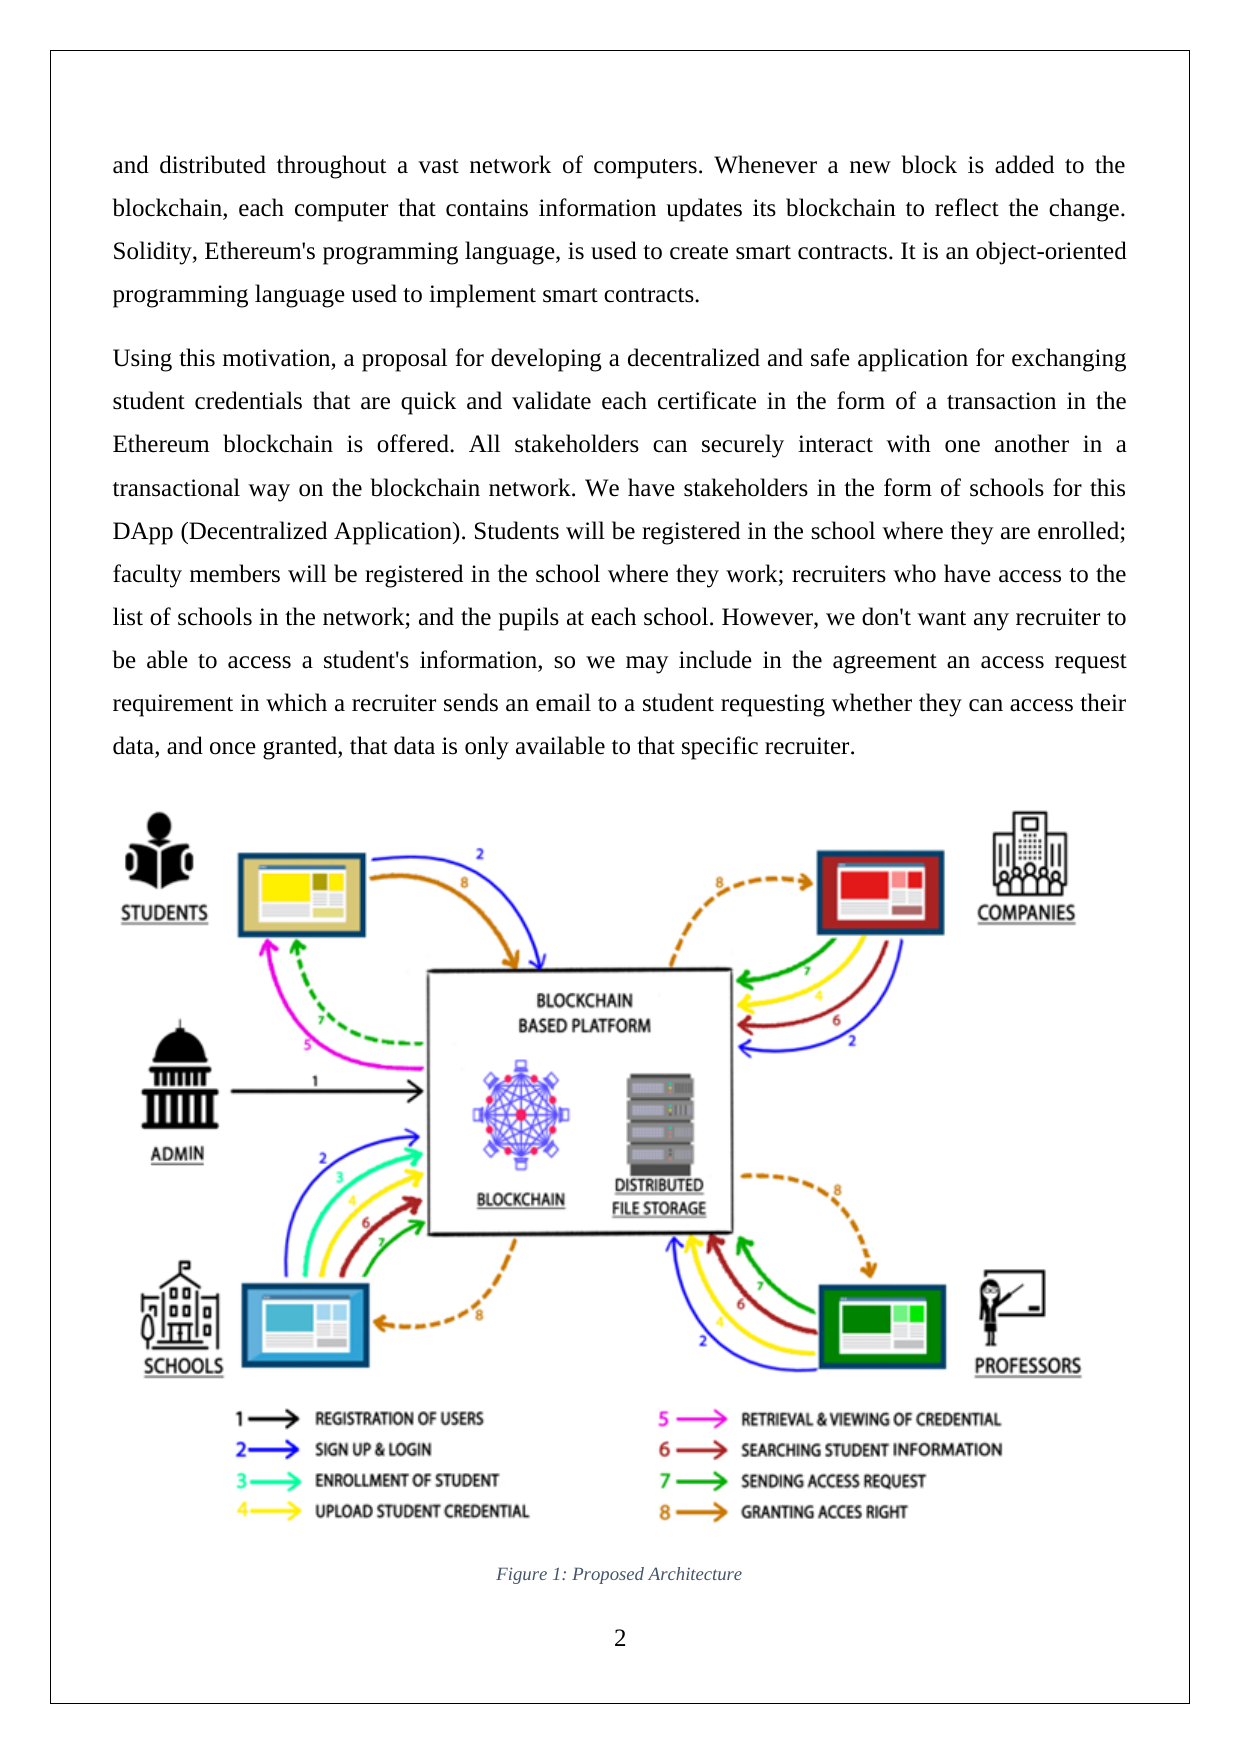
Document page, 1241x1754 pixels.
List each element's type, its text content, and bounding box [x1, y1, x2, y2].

text Figure 1: Proposed Architecture [112, 1563, 1128, 1584]
text Using this motivation, a proposal for developing a decentralized and safe application for exchanging student credentials that are quick and validate each certificate in the form of a transaction in the Ethereum blockchain is offered. All stakeholders can securely interact with one another in a transactional way on the blockchain network. We have stakeholders in the form of schools for this DApp (Decentralized Application). Students will be registered in the school where they are enrolled; faculty members will be registered in the school where they work; recruiters who have access to the list of schools in the network; and the pupils at each school. However, we don't want any recruiter to be able to access a student's information, so we may include in the agreement an access request requirement in which a recruiter sends an email to a student requesting whether they can access their data, and once granted, that data is only available to that specific recruiter. [112, 343, 1128, 760]
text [112, 150, 1128, 308]
picture [112, 795, 1128, 1540]
